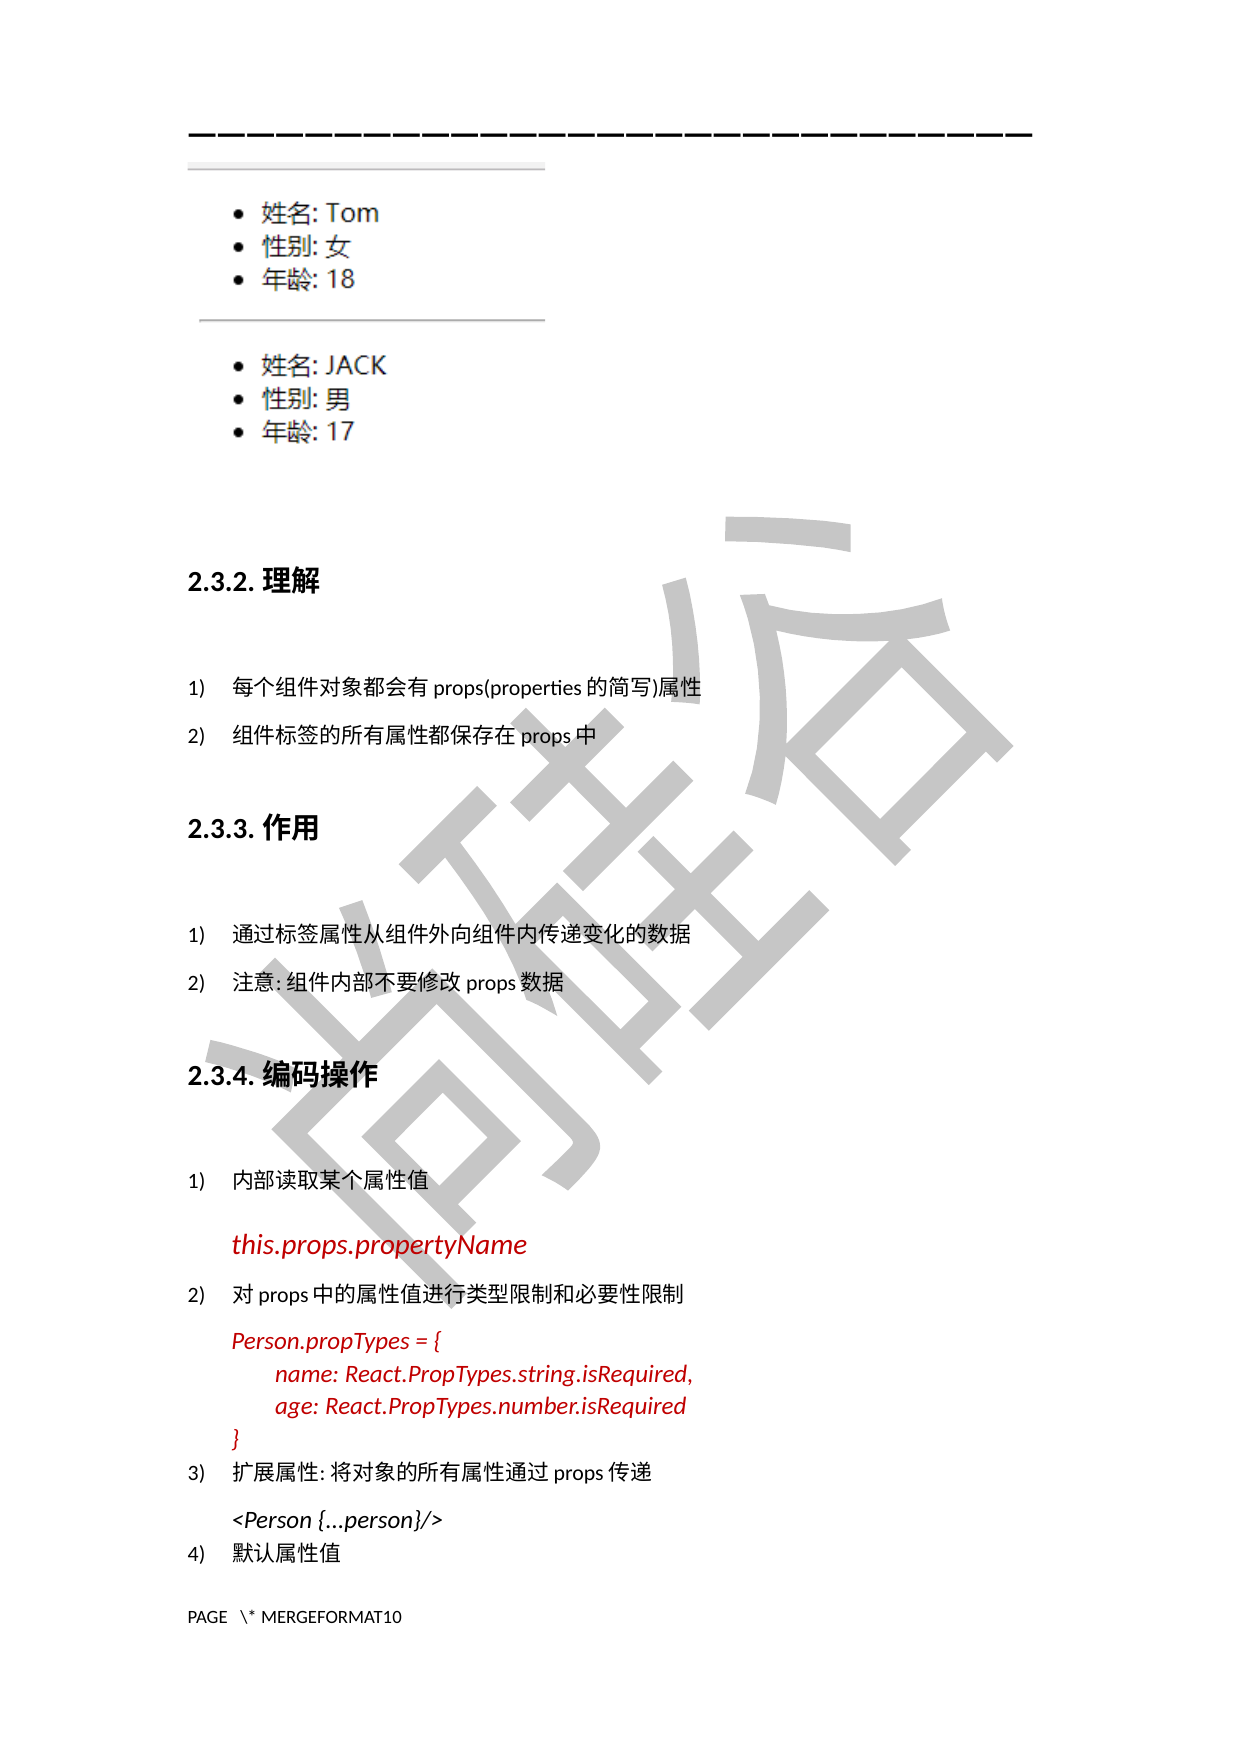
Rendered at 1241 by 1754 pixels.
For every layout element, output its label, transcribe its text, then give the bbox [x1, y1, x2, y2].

picture [187, 162, 546, 494]
text age: React.PropTypes.number.isRequired [231, 1389, 1053, 1422]
list 注意: 组件内部不要修改props数据 [187, 964, 1053, 997]
text name: React.PropTypes.string.isRequired, [231, 1357, 1053, 1389]
list 扩展属性: 将对象的所有属性通过props传递 [187, 1454, 1053, 1487]
text Person.propTypes = { [187, 1324, 1053, 1357]
subtitle 2.3.4. 编码操作 [187, 1040, 1053, 1105]
list 通过标签属性从组件外向组件内传递变化的数据 [187, 916, 1053, 949]
subtitle 2.3.3. 作用 [187, 793, 1053, 858]
list 每个组件对象都会有props(properties的简写)属性 [187, 669, 1053, 702]
text this.props.propertyName [187, 1211, 1053, 1276]
list 内部读取某个属性值 [187, 1163, 1053, 1195]
list 组件标签的所有属性都保存在props中 [187, 718, 1053, 750]
text } [187, 1422, 1053, 1454]
subtitle 2.3.2. 理解 [187, 547, 1053, 612]
list 默认属性值 [187, 1535, 1053, 1568]
text <Person {...person}/> [187, 1503, 1053, 1535]
list 对props中的属性值进行类型限制和必要性限制 [187, 1276, 1053, 1309]
